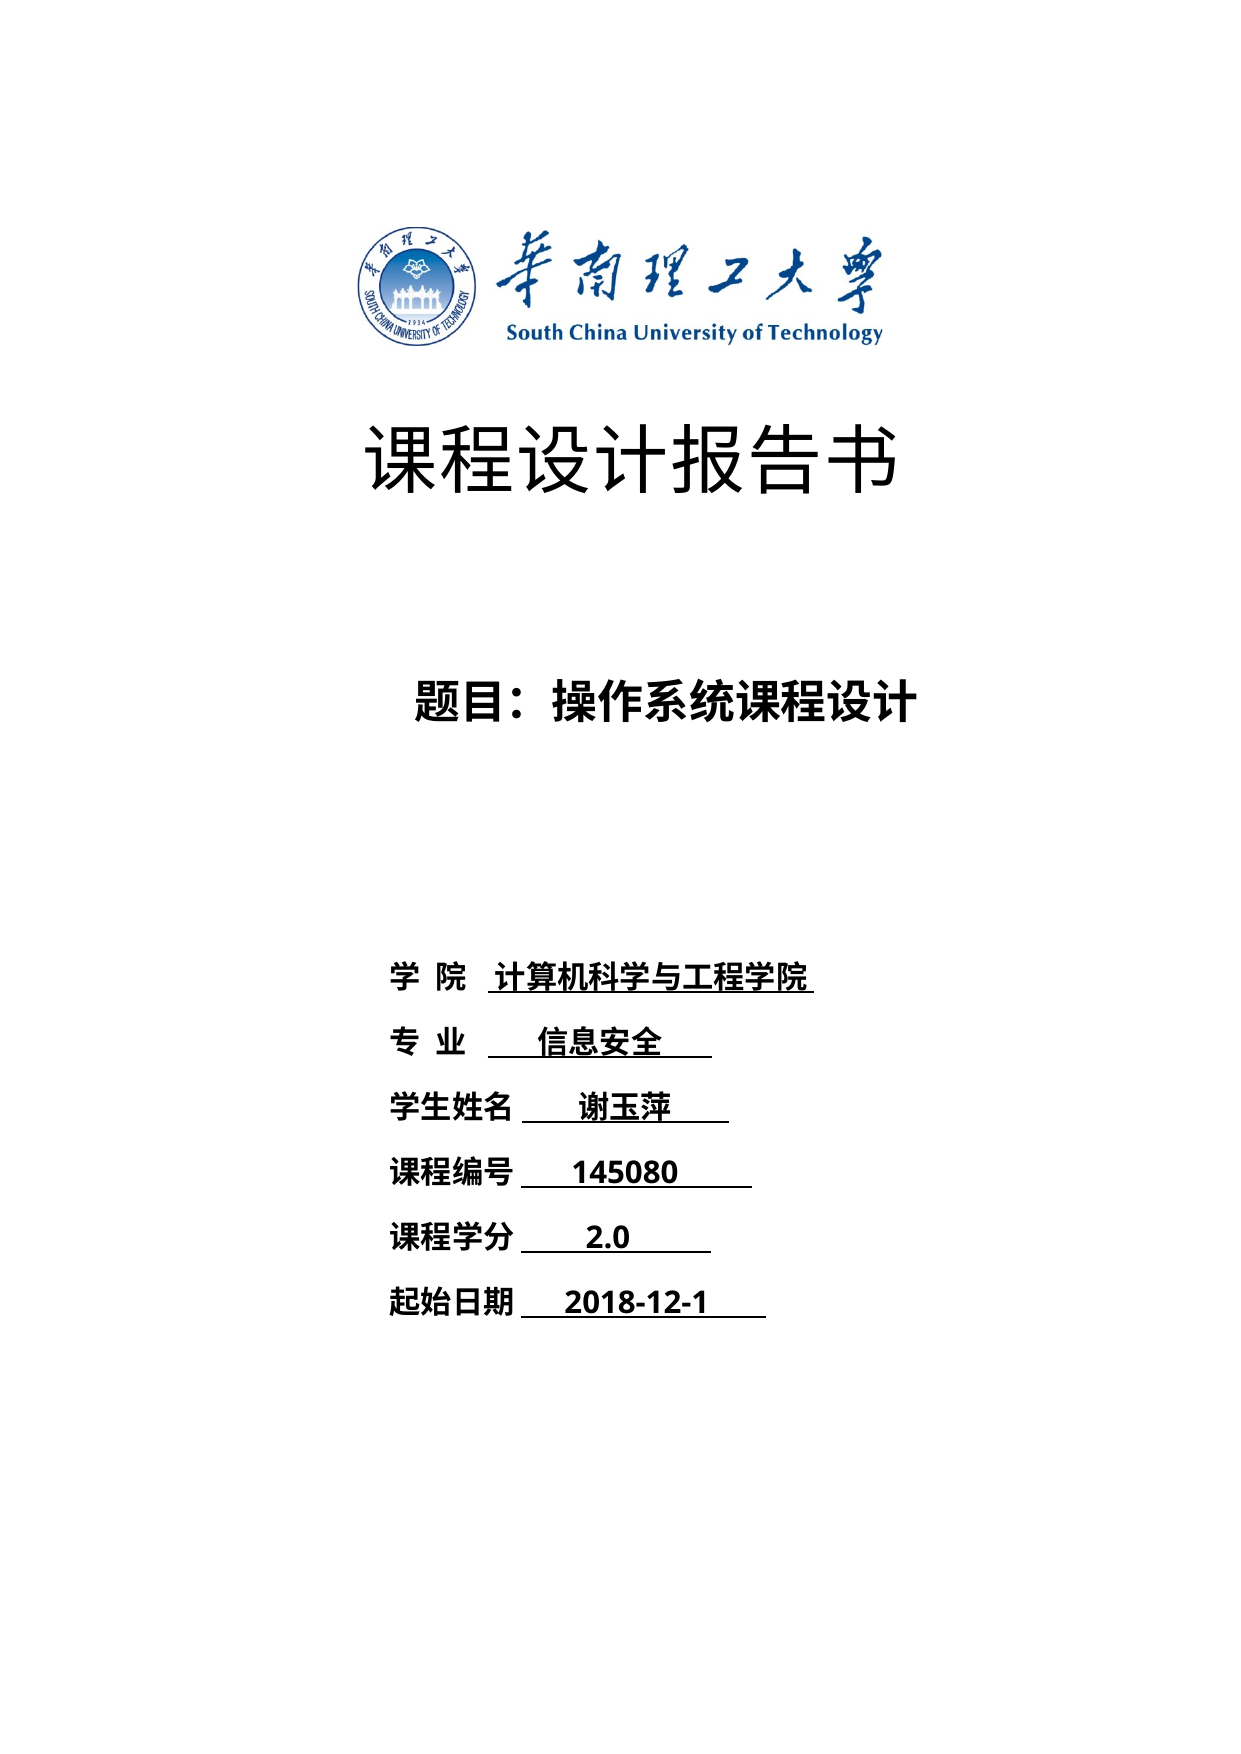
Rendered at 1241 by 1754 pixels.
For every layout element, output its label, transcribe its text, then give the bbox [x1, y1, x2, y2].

text 起始日期 2018-12-1 [187, 1267, 1053, 1332]
text 专 业 信息安全 [187, 1007, 1053, 1072]
text 题目：操作系统课程设计 [187, 649, 1053, 747]
text 课程编号 145080 [187, 1137, 1053, 1202]
picture [357, 227, 883, 346]
text 课程学分 2.0 [187, 1202, 1053, 1267]
text 课程设计报告书 [187, 389, 1053, 519]
text 学生姓名 谢玉萍 [187, 1072, 1053, 1137]
text 学 院 计算机科学与工程学院 [187, 942, 1053, 1007]
